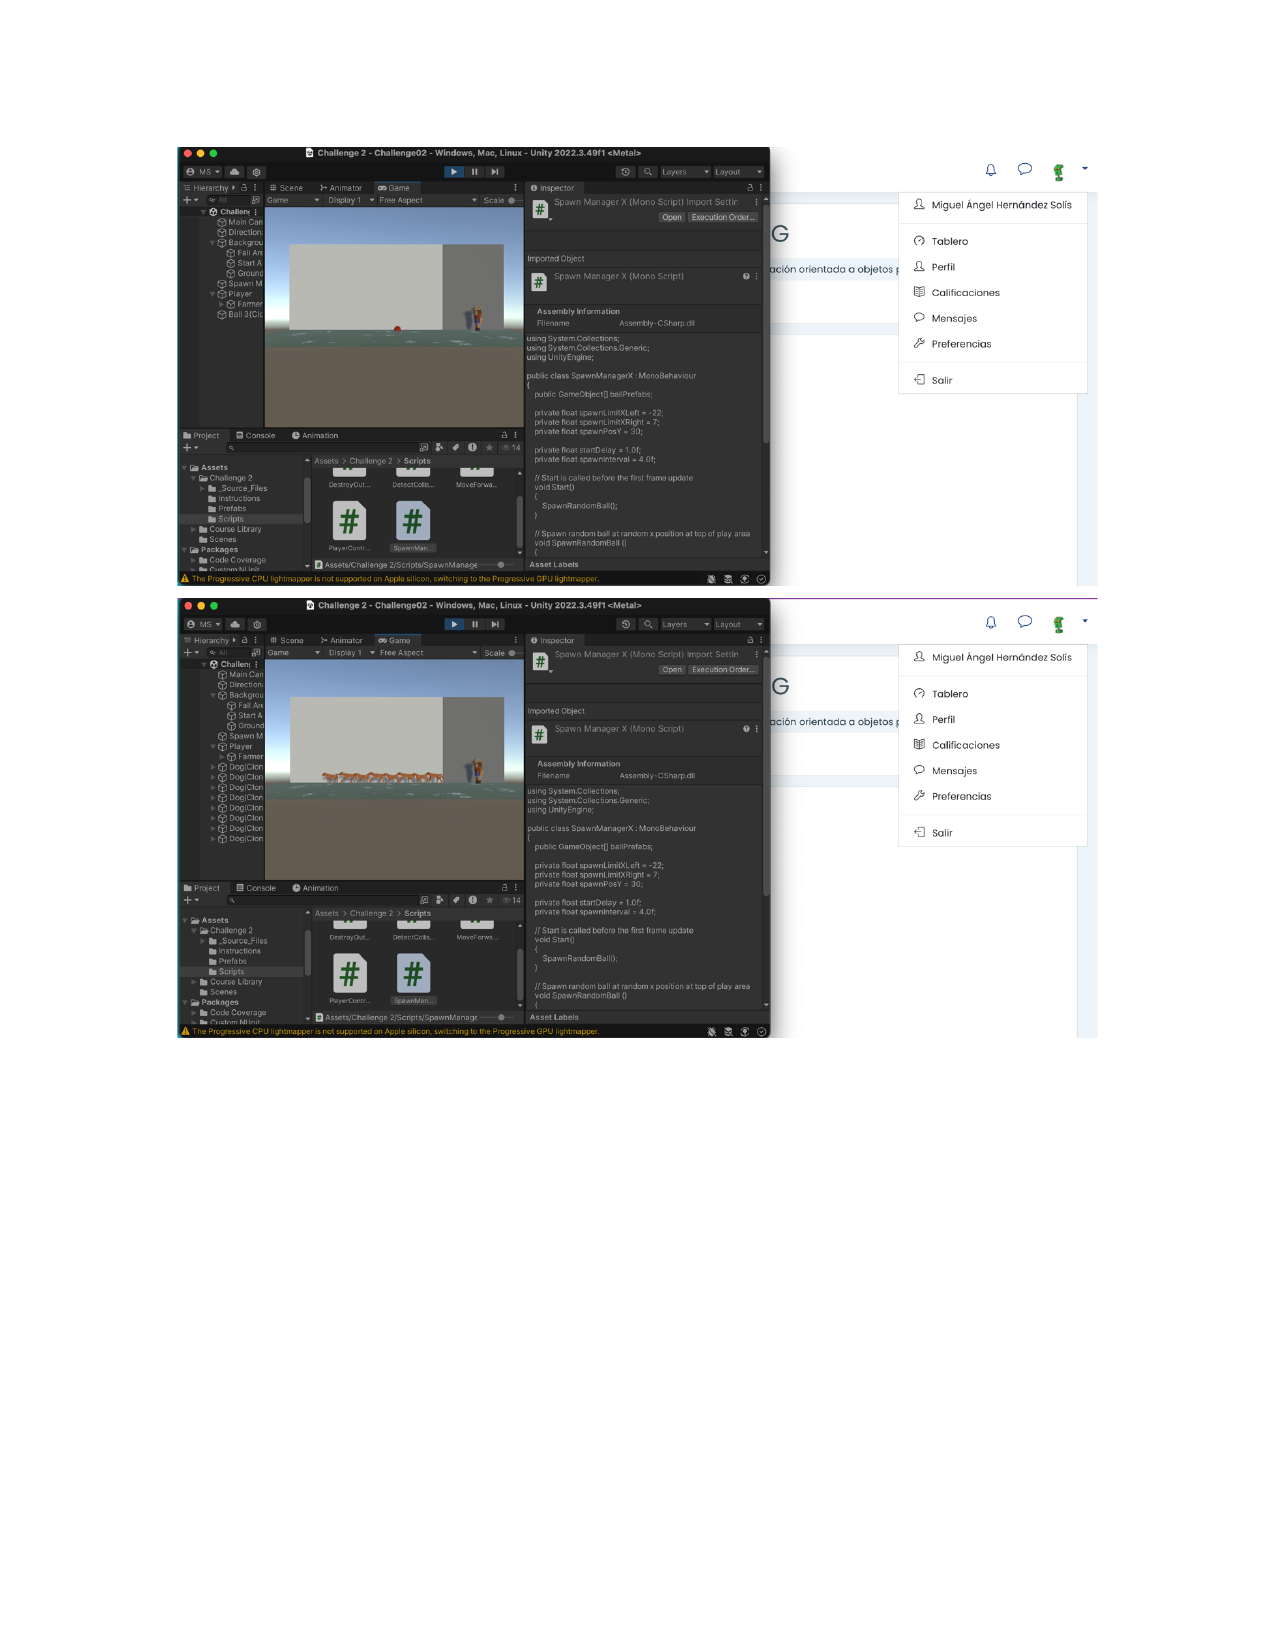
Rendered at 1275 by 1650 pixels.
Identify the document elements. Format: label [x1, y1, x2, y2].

picture [177, 147, 1098, 586]
picture [177, 598, 1098, 1038]
